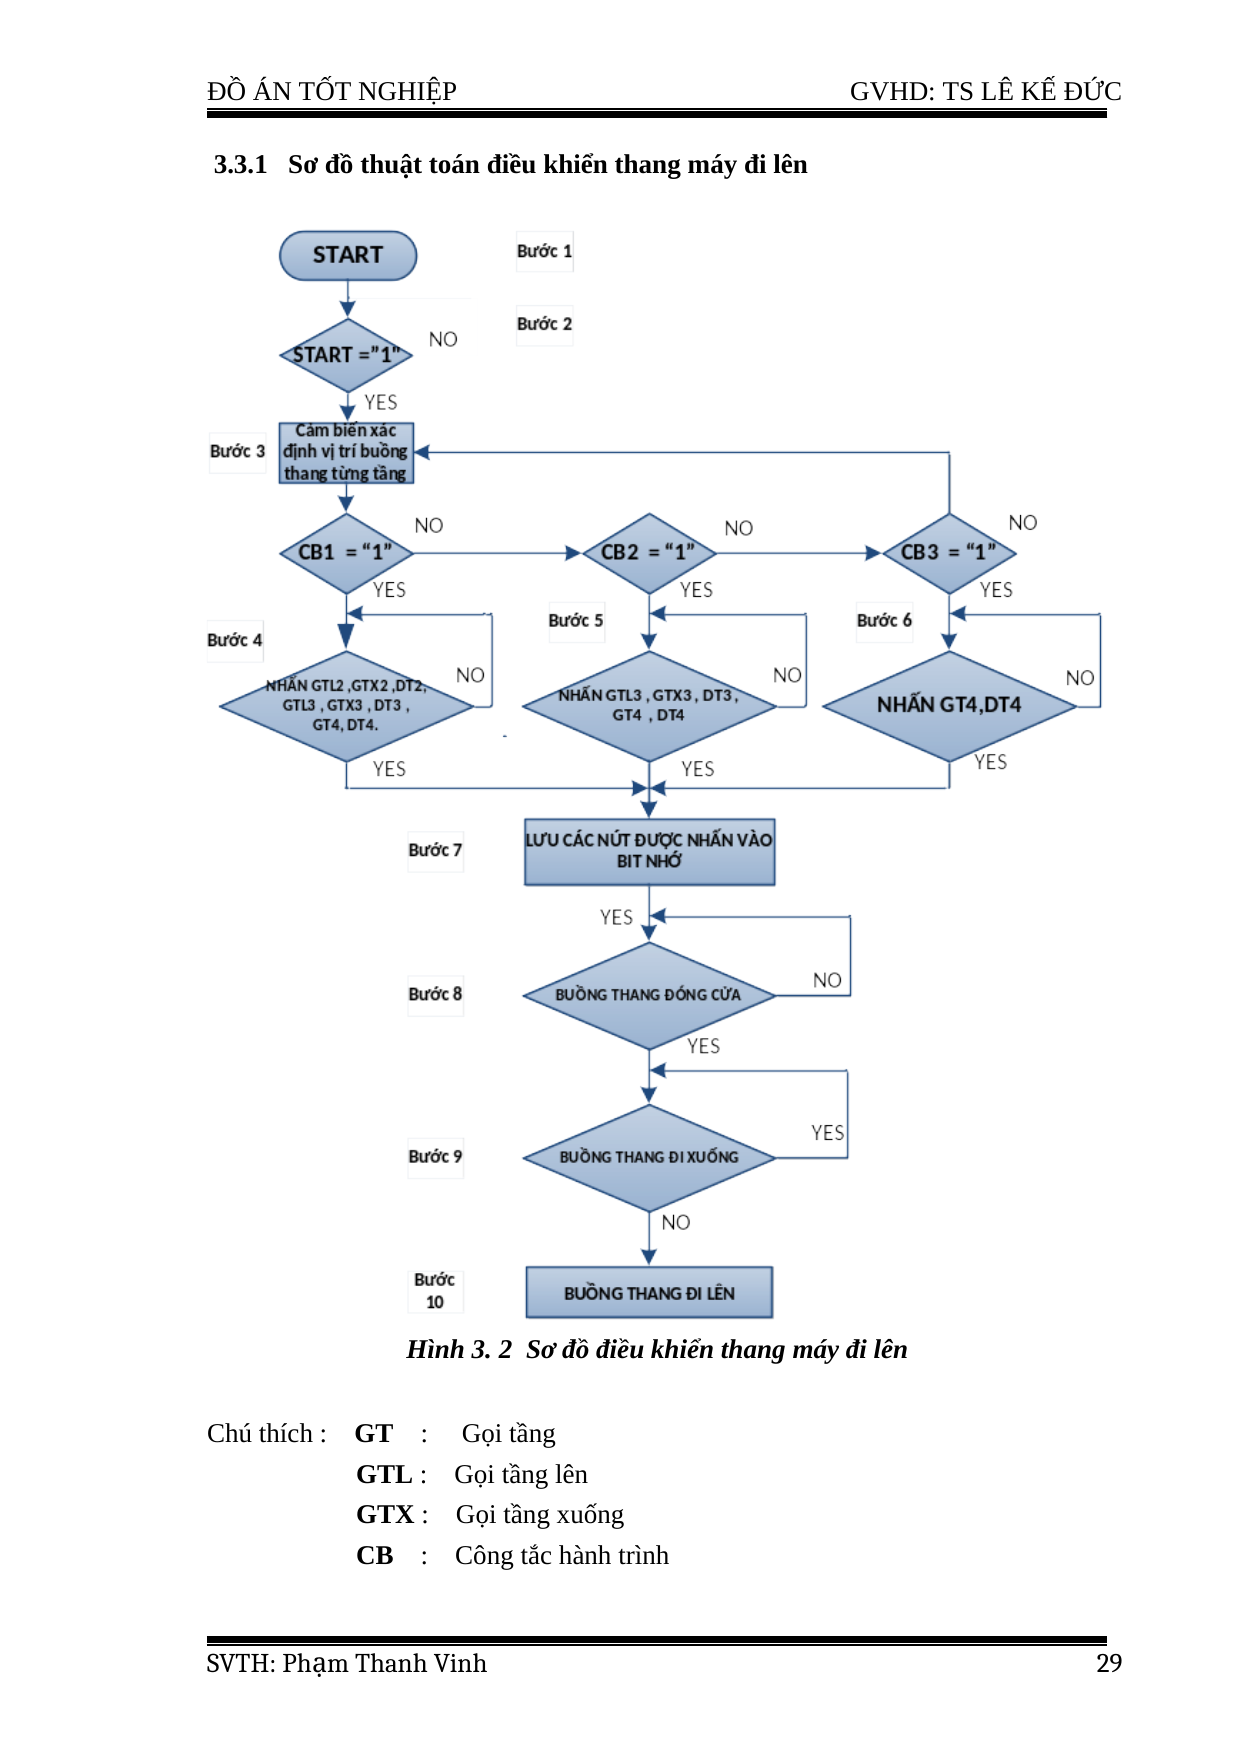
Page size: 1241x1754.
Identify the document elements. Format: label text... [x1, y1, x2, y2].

text CB : Công tắc hành trình [207, 1539, 1107, 1570]
subtitle 3.3.1 Sơ đồ thuật toán điều khiển thang máy đi lên [207, 148, 1107, 179]
text Chú thích : GT : Gọi tầng [207, 1418, 1107, 1449]
text GTL : Gọi tầng lên [207, 1458, 1107, 1489]
text GTX : Gọi tầng xuống [207, 1498, 1107, 1529]
text Hình 3. 2 Sơ đồ điều khiển thang máy đi lên [207, 1333, 1107, 1365]
